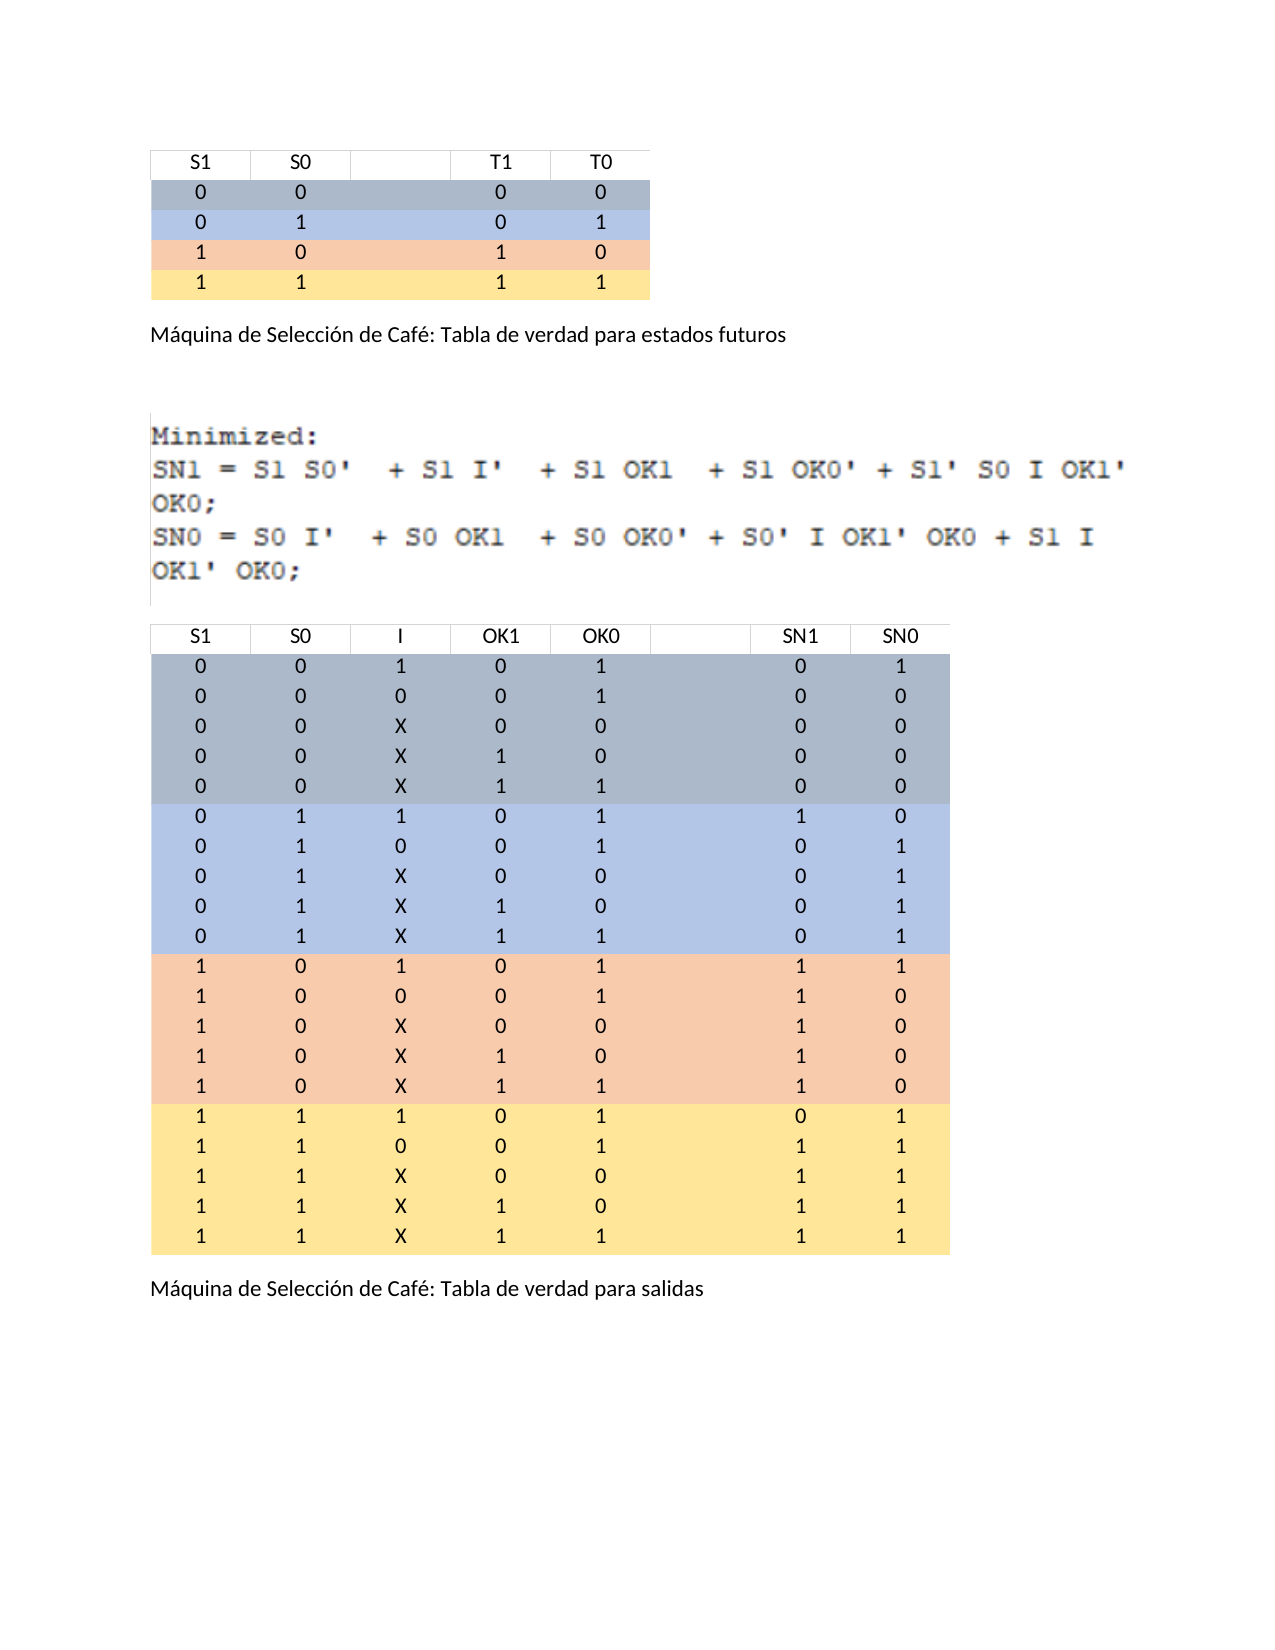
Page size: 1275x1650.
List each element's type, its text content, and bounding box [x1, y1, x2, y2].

text Máquina de Selección de Café: Tabla de verdad para salidas [150, 1274, 1125, 1302]
picture [150, 413, 1149, 606]
text Máquina de Selección de Café: Tabla de verdad para estados futuros [150, 320, 1125, 348]
